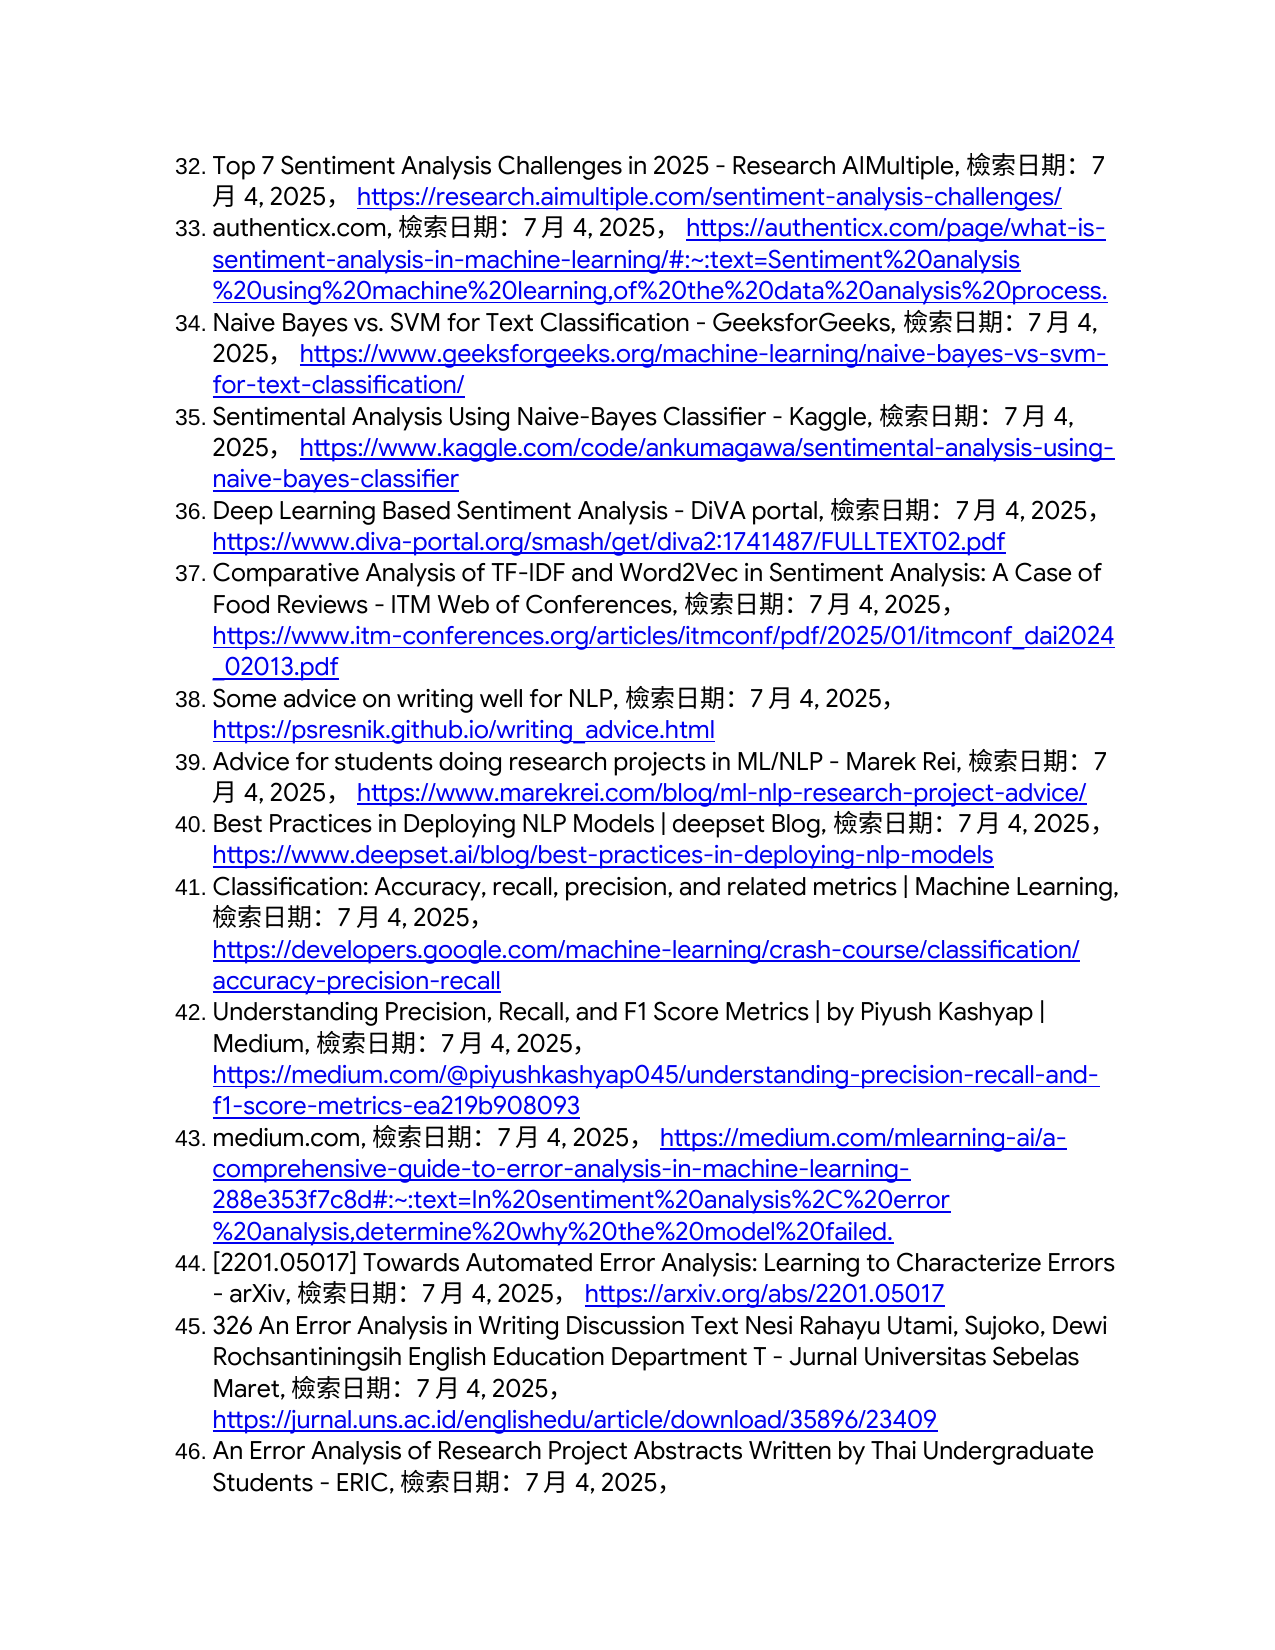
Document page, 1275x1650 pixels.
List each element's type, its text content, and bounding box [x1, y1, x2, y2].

list Sentimental Analysis Using Naive-Bayes Classifier - Kaggle, 檢索日期：7月 4, 2025， https://www.kaggle.com/code/ankumagawa/sentimental-analysis-using-naive-bayes-classifier [175, 401, 1125, 495]
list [175, 1436, 1125, 1498]
list 326 An Error Analysis in Writing Discussion Text Nesi Rahayu Utami, Sujoko, Dewi Rochsantiningsih English Education Department T - Jurnal Universitas Sebelas Maret, 檢索日期：7月 4, 2025， https://jurnal.uns.ac.id/englishedu/article/download/35896/23409 [175, 1310, 1125, 1436]
list Deep Learning Based Sentiment Analysis - DiVA portal, 檢索日期：7月 4, 2025， https://www.diva-portal.org/smash/get/diva2:1741487/FULLTEXT02.pdf [175, 495, 1125, 558]
list Understanding Precision, Recall, and F1 Score Metrics | by Piyush Kashyap | Medium, 檢索日期：7月 4, 2025， https://medium.com/@piyushkashyap045/understanding-precision-recall-and-f1-score-metrics-ea219b908093 [175, 997, 1125, 1122]
list Advice for students doing research projects in ML/NLP - Marek Rei, 檢索日期：7月 4, 2025， https://www.marekrei.com/blog/ml-nlp-research-project-advice/ [175, 746, 1125, 808]
list authenticx.com, 檢索日期：7月 4, 2025， https://authenticx.com/page/what-is-sentiment-analysis-in-machine-learning/#:~:text=Sentiment%20analysis%20using%20machine%20learning,of%20the%20data%20analysis%20process. [175, 213, 1125, 307]
list Comparative Analysis of TF-IDF and Word2Vec in Sentiment Analysis: A Case of Food Reviews - ITM Web of Conferences, 檢索日期：7月 4, 2025， https://www.itm-conferences.org/articles/itmconf/pdf/2025/01/itmconf_dai2024_02013.pdf [175, 558, 1125, 683]
list medium.com, 檢索日期：7月 4, 2025， https://medium.com/mlearning-ai/a-comprehensive-guide-to-error-analysis-in-machine-learning-288e353f7c8d#:~:text=In%20sentiment%20analysis%2C%20error%20analysis,determine%20why%20the%20model%20failed. [175, 1122, 1125, 1247]
list Naive Bayes vs. SVM for Text Classification - GeeksforGeeks, 檢索日期：7月 4, 2025， https://www.geeksforgeeks.org/machine-learning/naive-bayes-vs-svm-for-text-classification/ [175, 307, 1125, 401]
list Best Practices in Deploying NLP Models | deepset Blog, 檢索日期：7月 4, 2025， https://www.deepset.ai/blog/best-practices-in-deploying-nlp-models [175, 808, 1125, 871]
list [2201.05017] Towards Automated Error Analysis: Learning to Characterize Errors - arXiv, 檢索日期：7月 4, 2025， https://arxiv.org/abs/2201.05017 [175, 1247, 1125, 1310]
list Classification: Accuracy, recall, precision, and related metrics | Machine Learning, 檢索日期：7月 4, 2025， https://developers.google.com/machine-learning/crash-course/classification/accuracy-precision-recall [175, 871, 1125, 997]
list Some advice on writing well for NLP, 檢索日期：7月 4, 2025， https://psresnik.github.io/writing_advice.html [175, 683, 1125, 746]
list Top 7 Sentiment Analysis Challenges in 2025 - Research AIMultiple, 檢索日期：7月 4, 2025， https://research.aimultiple.com/sentiment-analysis-challenges/ [175, 150, 1125, 213]
